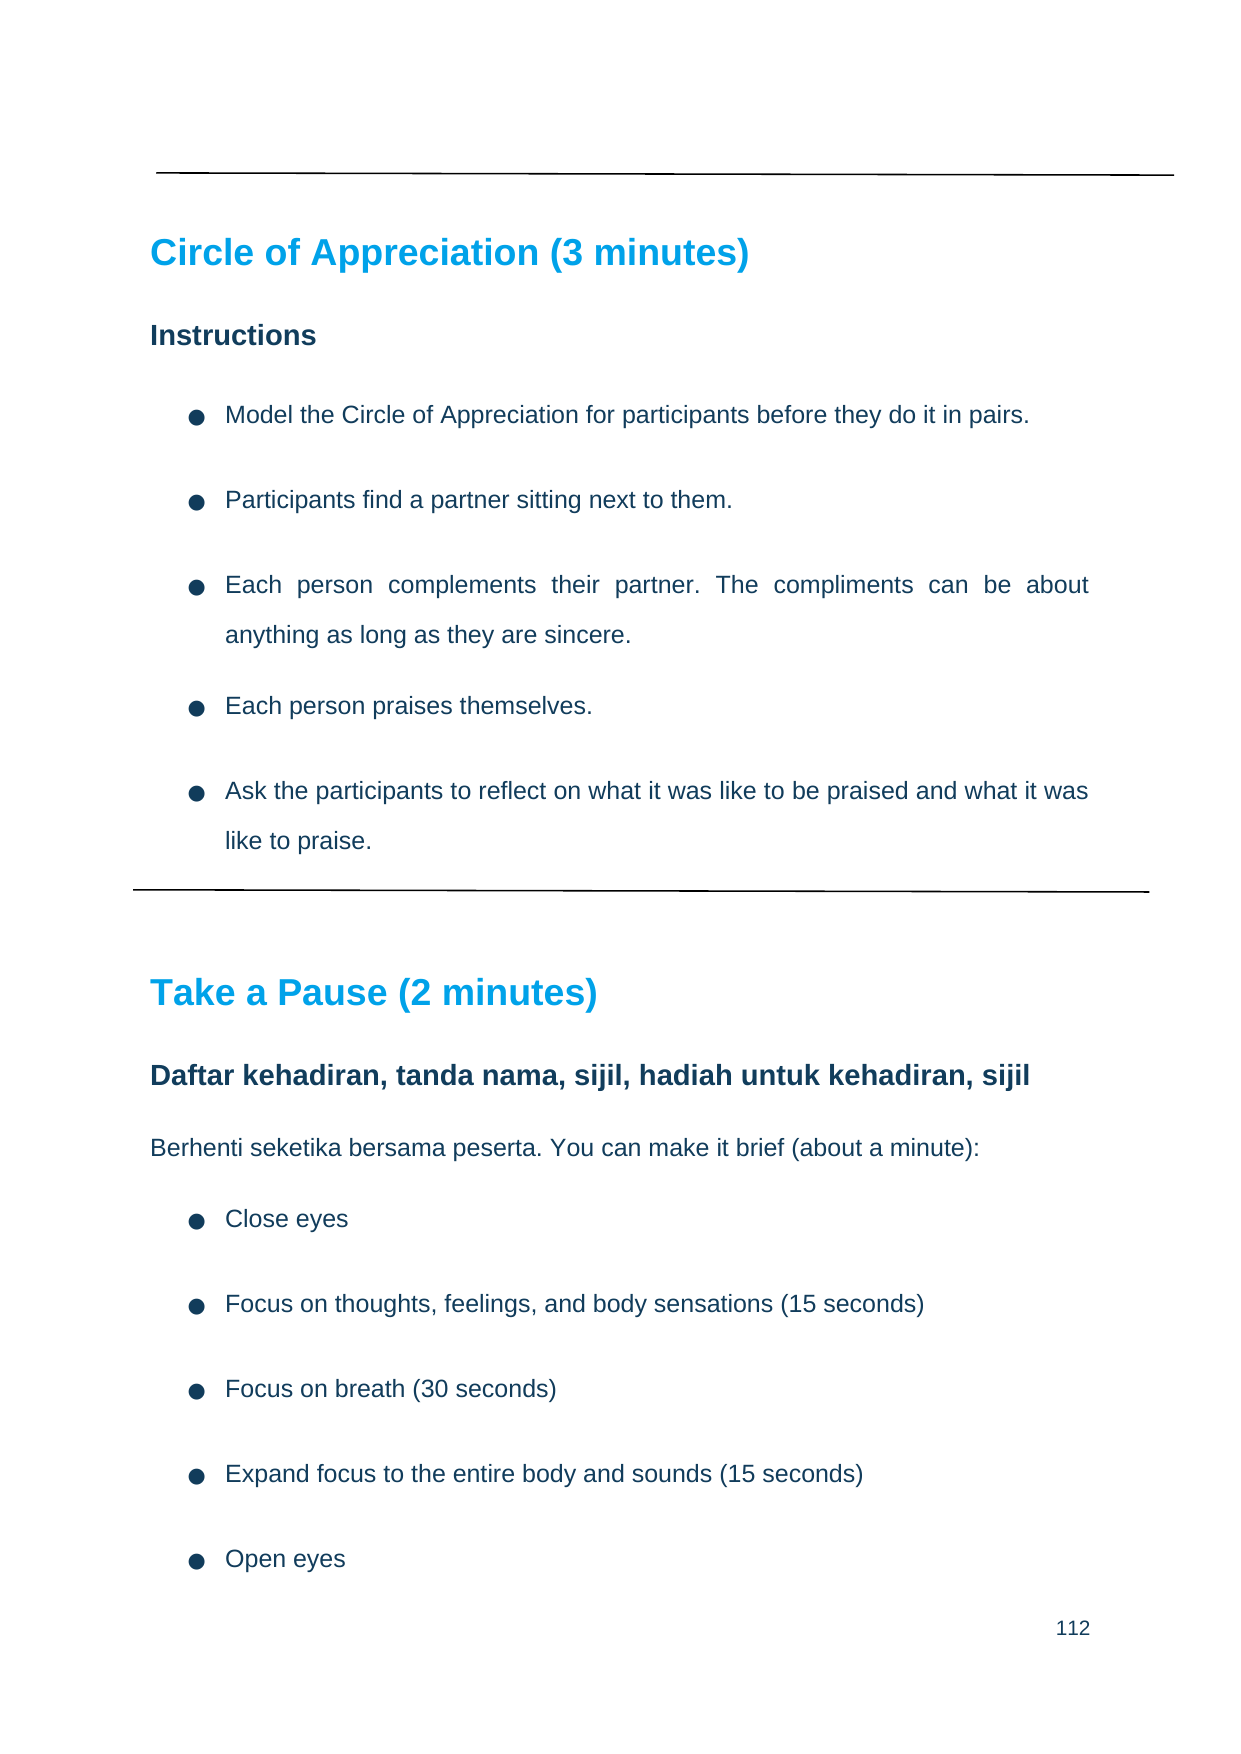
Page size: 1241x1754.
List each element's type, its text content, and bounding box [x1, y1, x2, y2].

subtitle Instructions [150, 318, 1090, 351]
list Model the Circle of Appreciation for participants before they do it in pairs. [187, 393, 1090, 436]
list Close eyes [187, 1197, 1090, 1239]
list Ask the participants to reflect on what it was like to be praised and what it was like to praise. [187, 769, 1090, 854]
subtitle Daftar kehadiran, tanda nama, sijil, hadiah untuk kehadiran, sijil [150, 1057, 1090, 1091]
subtitle Circle of Appreciation (3 minutes) [150, 231, 1090, 274]
list Participants find a partner sitting next to them. [187, 478, 1090, 521]
subtitle Take a Pause (2 minutes) [150, 970, 1090, 1013]
list Expand focus to the entire body and sounds (15 seconds) [187, 1451, 1090, 1494]
list Open eyes [187, 1536, 1090, 1579]
list Focus on breath (30 seconds) [187, 1367, 1090, 1409]
text Berhenti seketika bersama peserta. You can make it brief (about a minute): [150, 1133, 1090, 1162]
list Each person praises themselves. [187, 684, 1090, 727]
list Each person complements their partner. The compliments can be about anything as long as they are sincere. [187, 563, 1090, 649]
list Focus on thoughts, feelings, and body sensations (15 seconds) [187, 1282, 1090, 1324]
